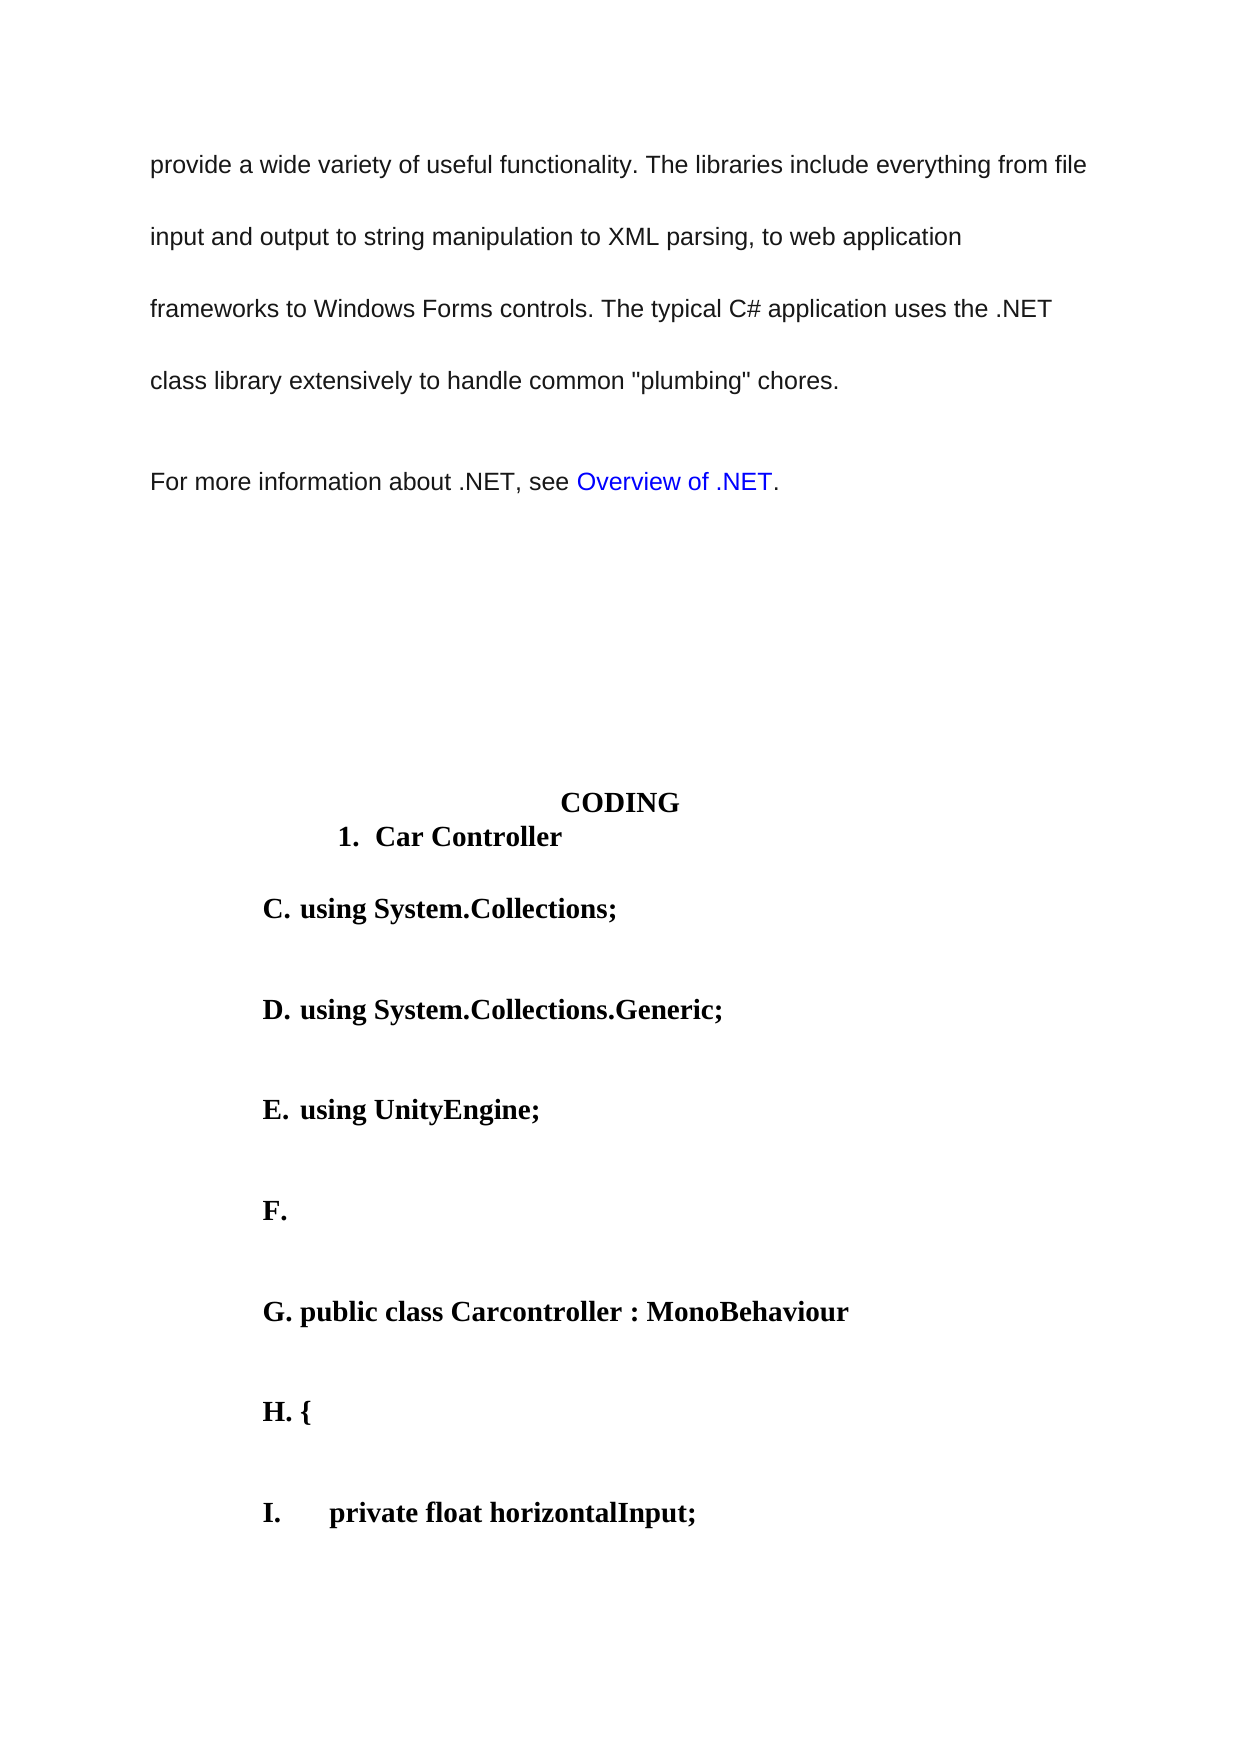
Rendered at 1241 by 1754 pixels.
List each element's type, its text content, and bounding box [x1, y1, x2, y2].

list public class Carcontroller : MonoBehaviour [262, 1294, 1090, 1327]
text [150, 150, 1090, 394]
list Car Controller [337, 819, 1090, 852]
list using System.Collections.Generic; [262, 992, 1090, 1025]
text For more information about .NET, see Overview of .NET. [150, 467, 1090, 495]
text CODING [150, 785, 1090, 819]
list using UnityEngine; [262, 1092, 1090, 1126]
list private float horizontalInput; [262, 1495, 1090, 1528]
list using System.Collections; [262, 891, 1090, 925]
list { [262, 1394, 1090, 1428]
